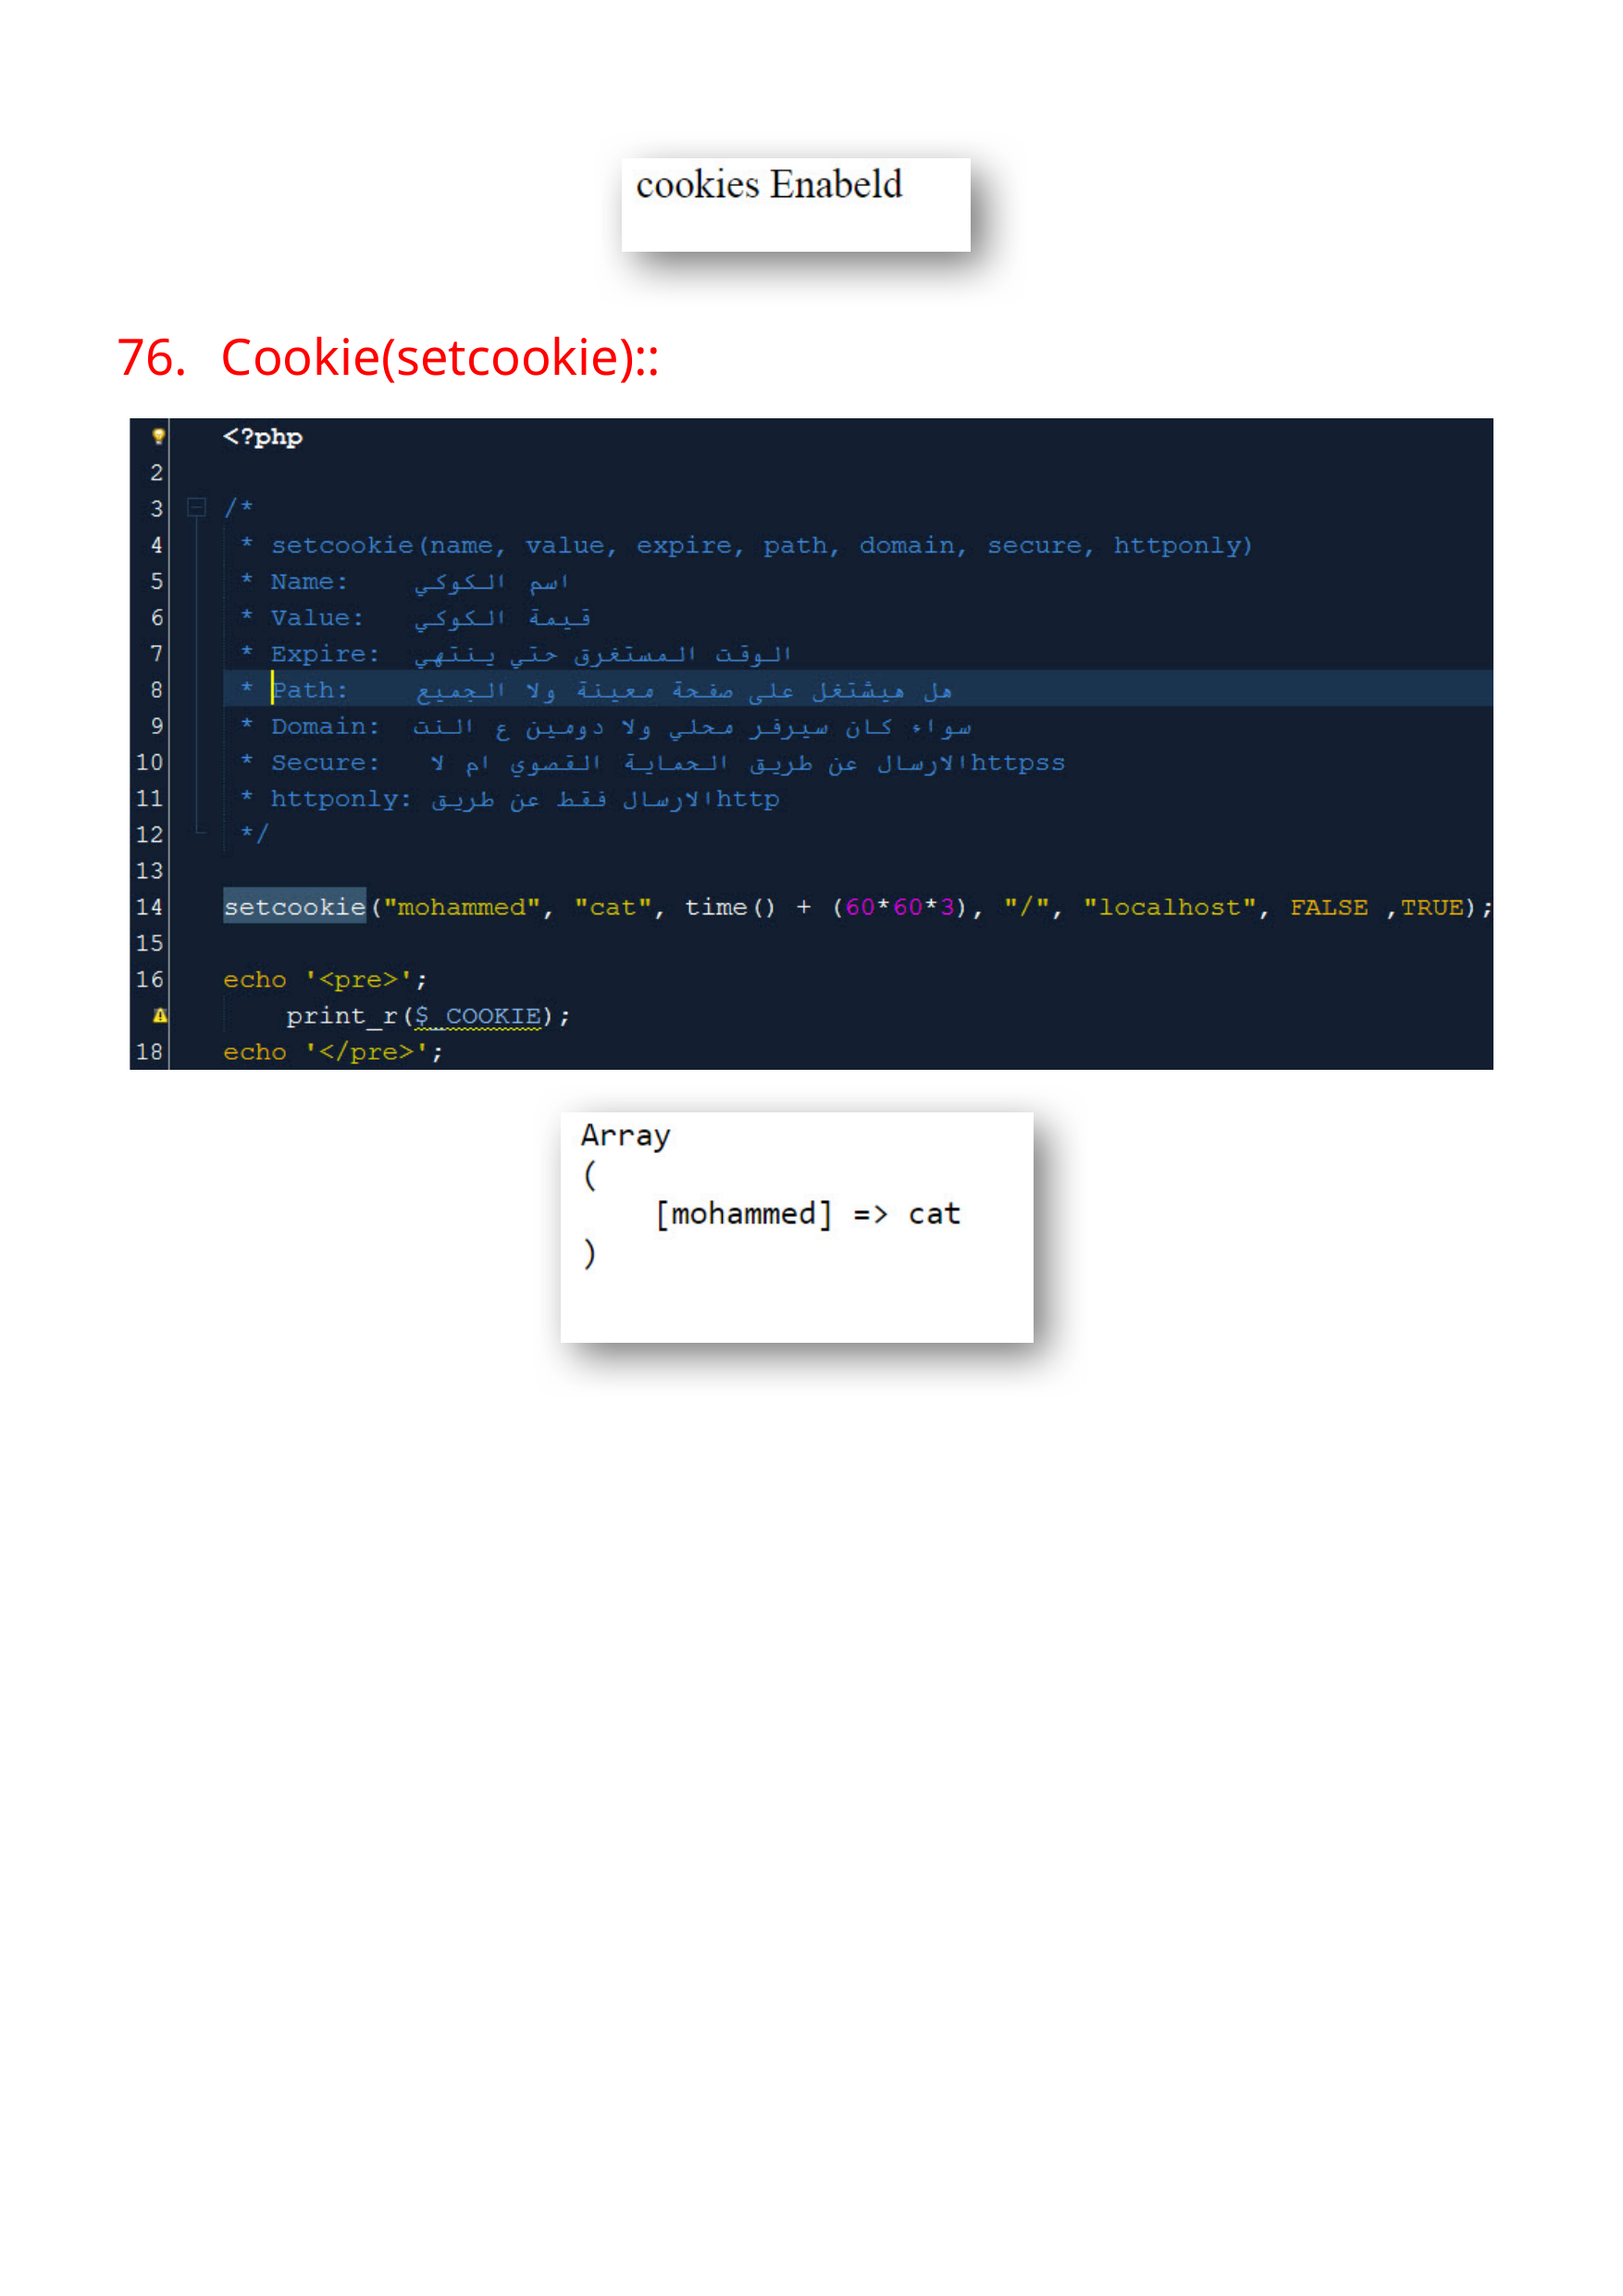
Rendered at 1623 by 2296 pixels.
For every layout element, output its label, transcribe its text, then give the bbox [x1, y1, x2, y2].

list Cookie(setcookie):: [117, 321, 1541, 390]
picture [130, 418, 1493, 1070]
picture [622, 158, 971, 252]
picture [561, 1112, 1034, 1343]
